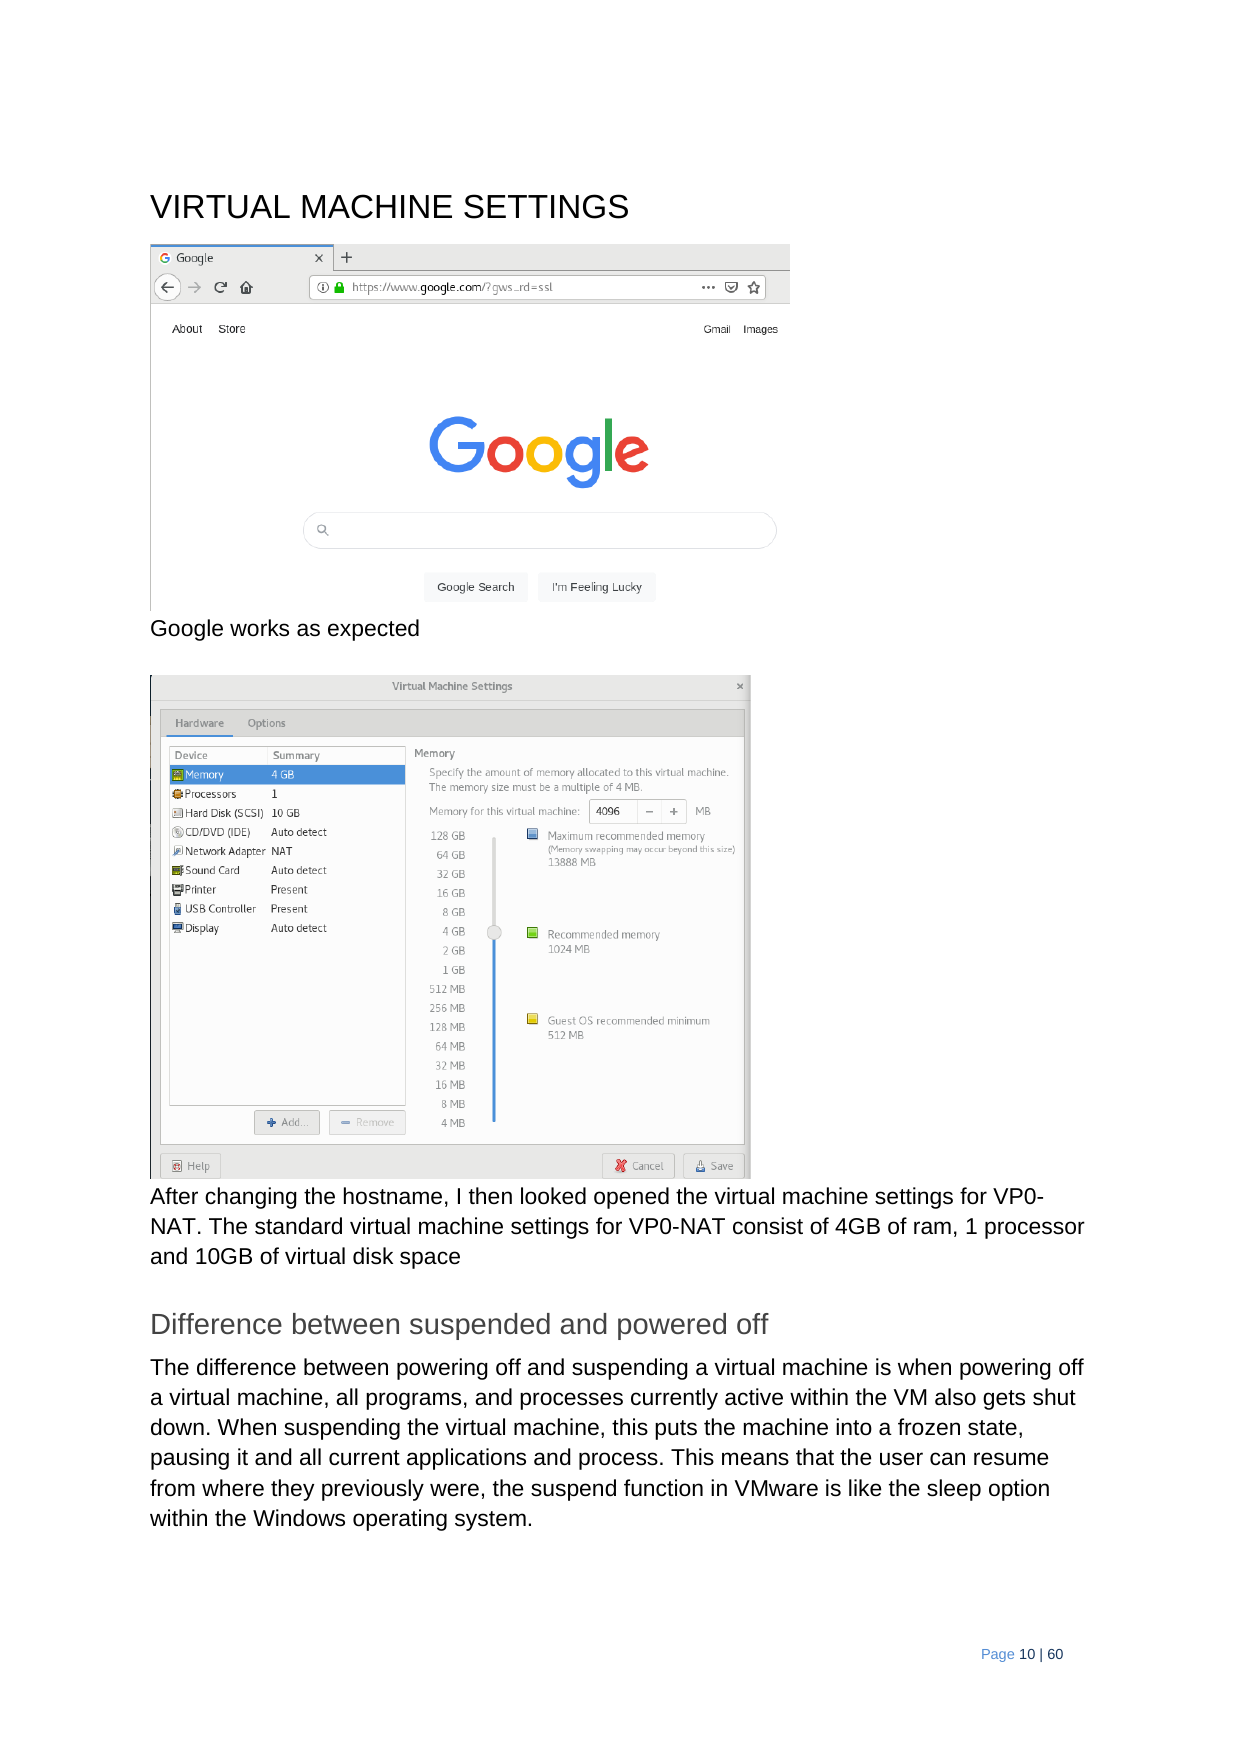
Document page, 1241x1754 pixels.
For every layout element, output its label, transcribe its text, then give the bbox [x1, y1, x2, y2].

text The difference between powering off and suspending a virtual machine is when powering off a virtual machine, all programs, and processes currently active within the VM also gets shut down. When suspending the virtual machine, this puts the machine into a frozen state, pausing it and all current applications and process. This means that the user can resume from where they previously were, the suspend function in VMware is like the sleep option within the Windows operating system. [150, 1354, 1090, 1531]
subtitle Difference between suspended and powered off [150, 1307, 1090, 1340]
picture [150, 244, 790, 611]
subtitle VIRTUAL MACHINE SETTINGS [150, 187, 1090, 226]
text Google works as expected [150, 615, 1090, 641]
picture [150, 675, 751, 1179]
text After changing the hostname, I then looked opened the virtual machine settings for VP0-NAT. The standard virtual machine settings for VP0-NAT consist of 4GB of ram, 1 processor and 10GB of virtual disk space [150, 1183, 1090, 1270]
